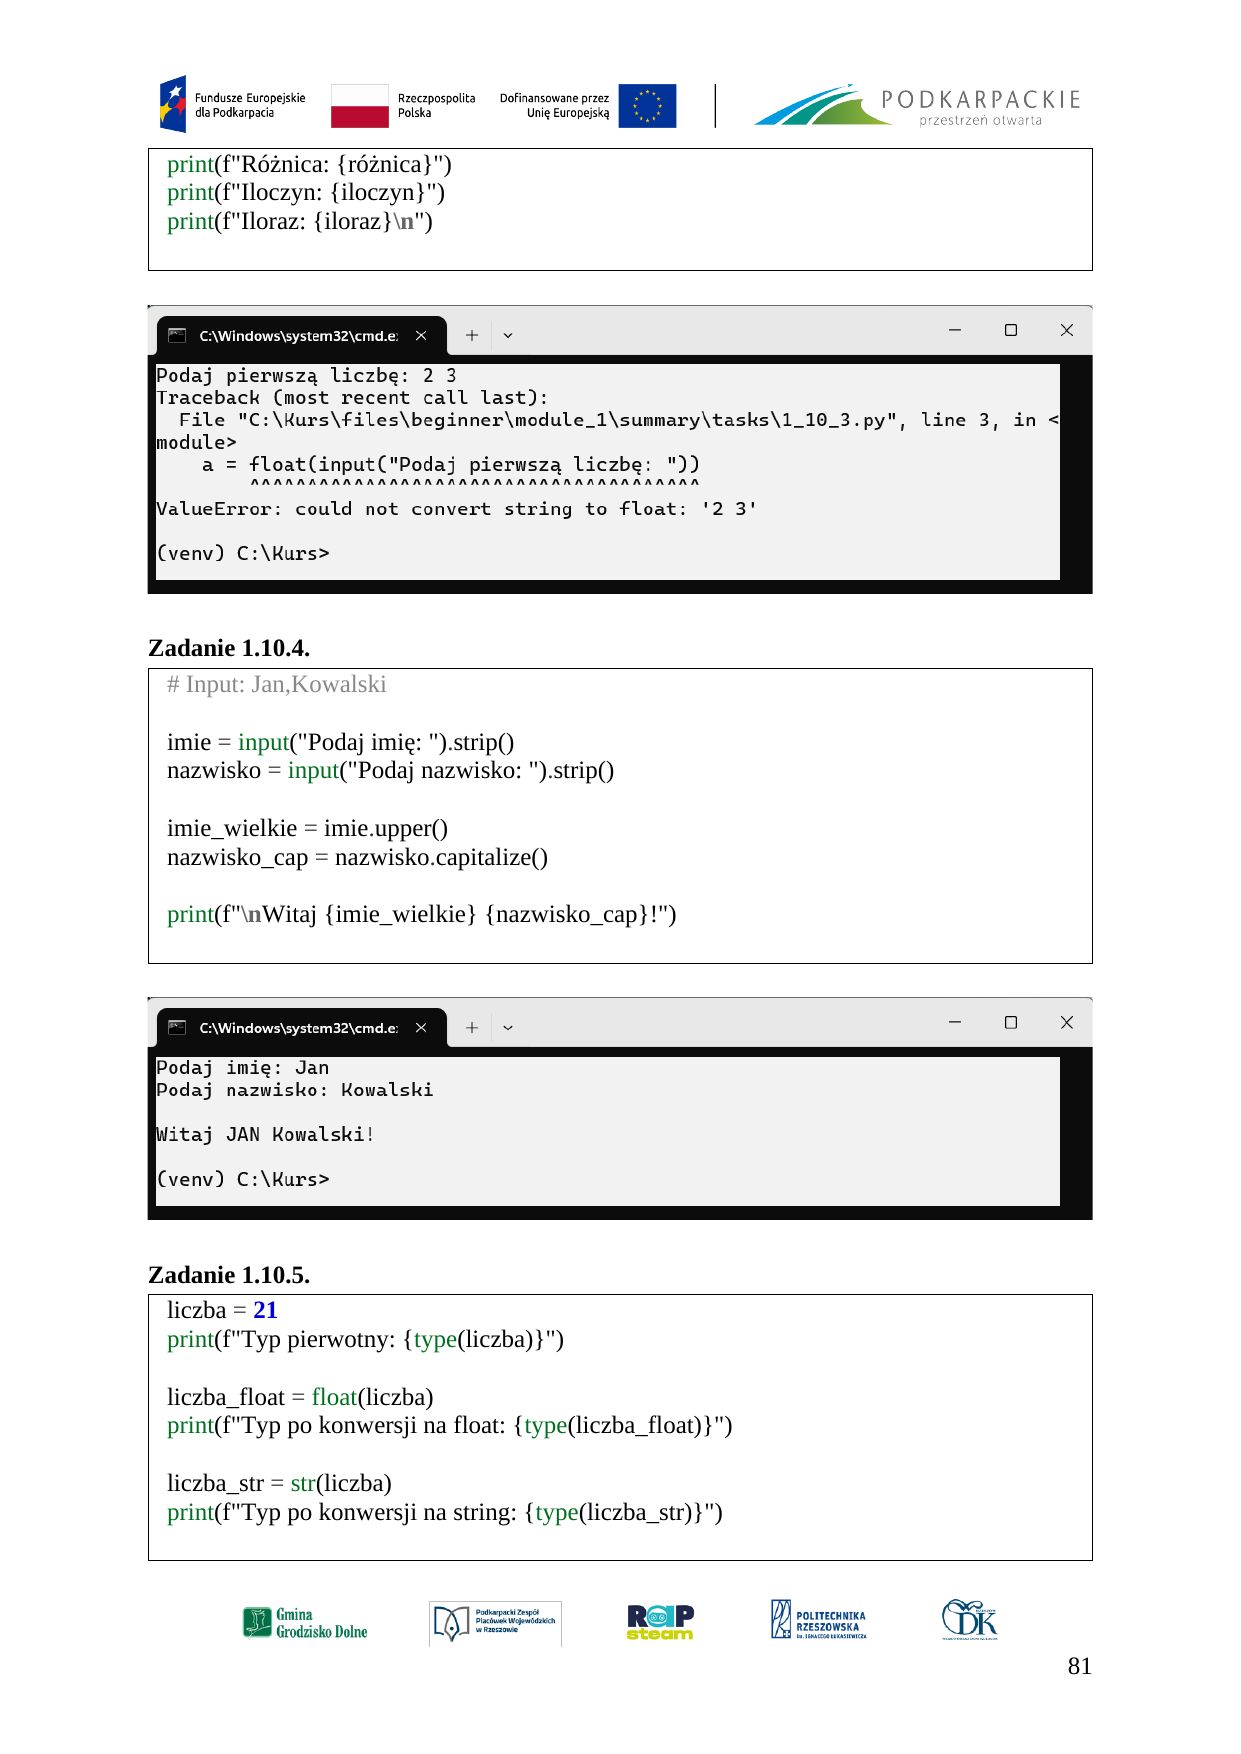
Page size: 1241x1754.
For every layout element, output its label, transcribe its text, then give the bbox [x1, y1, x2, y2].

picture [147, 305, 1093, 594]
picture [147, 60, 1093, 148]
picture [242, 1585, 998, 1652]
table_header [149, 1295, 1092, 1560]
table_header [149, 149, 1092, 269]
text Zadanie 1.10.4. [148, 633, 1092, 662]
text Zadanie 1.10.5. [148, 1260, 1092, 1289]
table_header [149, 669, 1092, 962]
picture [147, 997, 1093, 1220]
